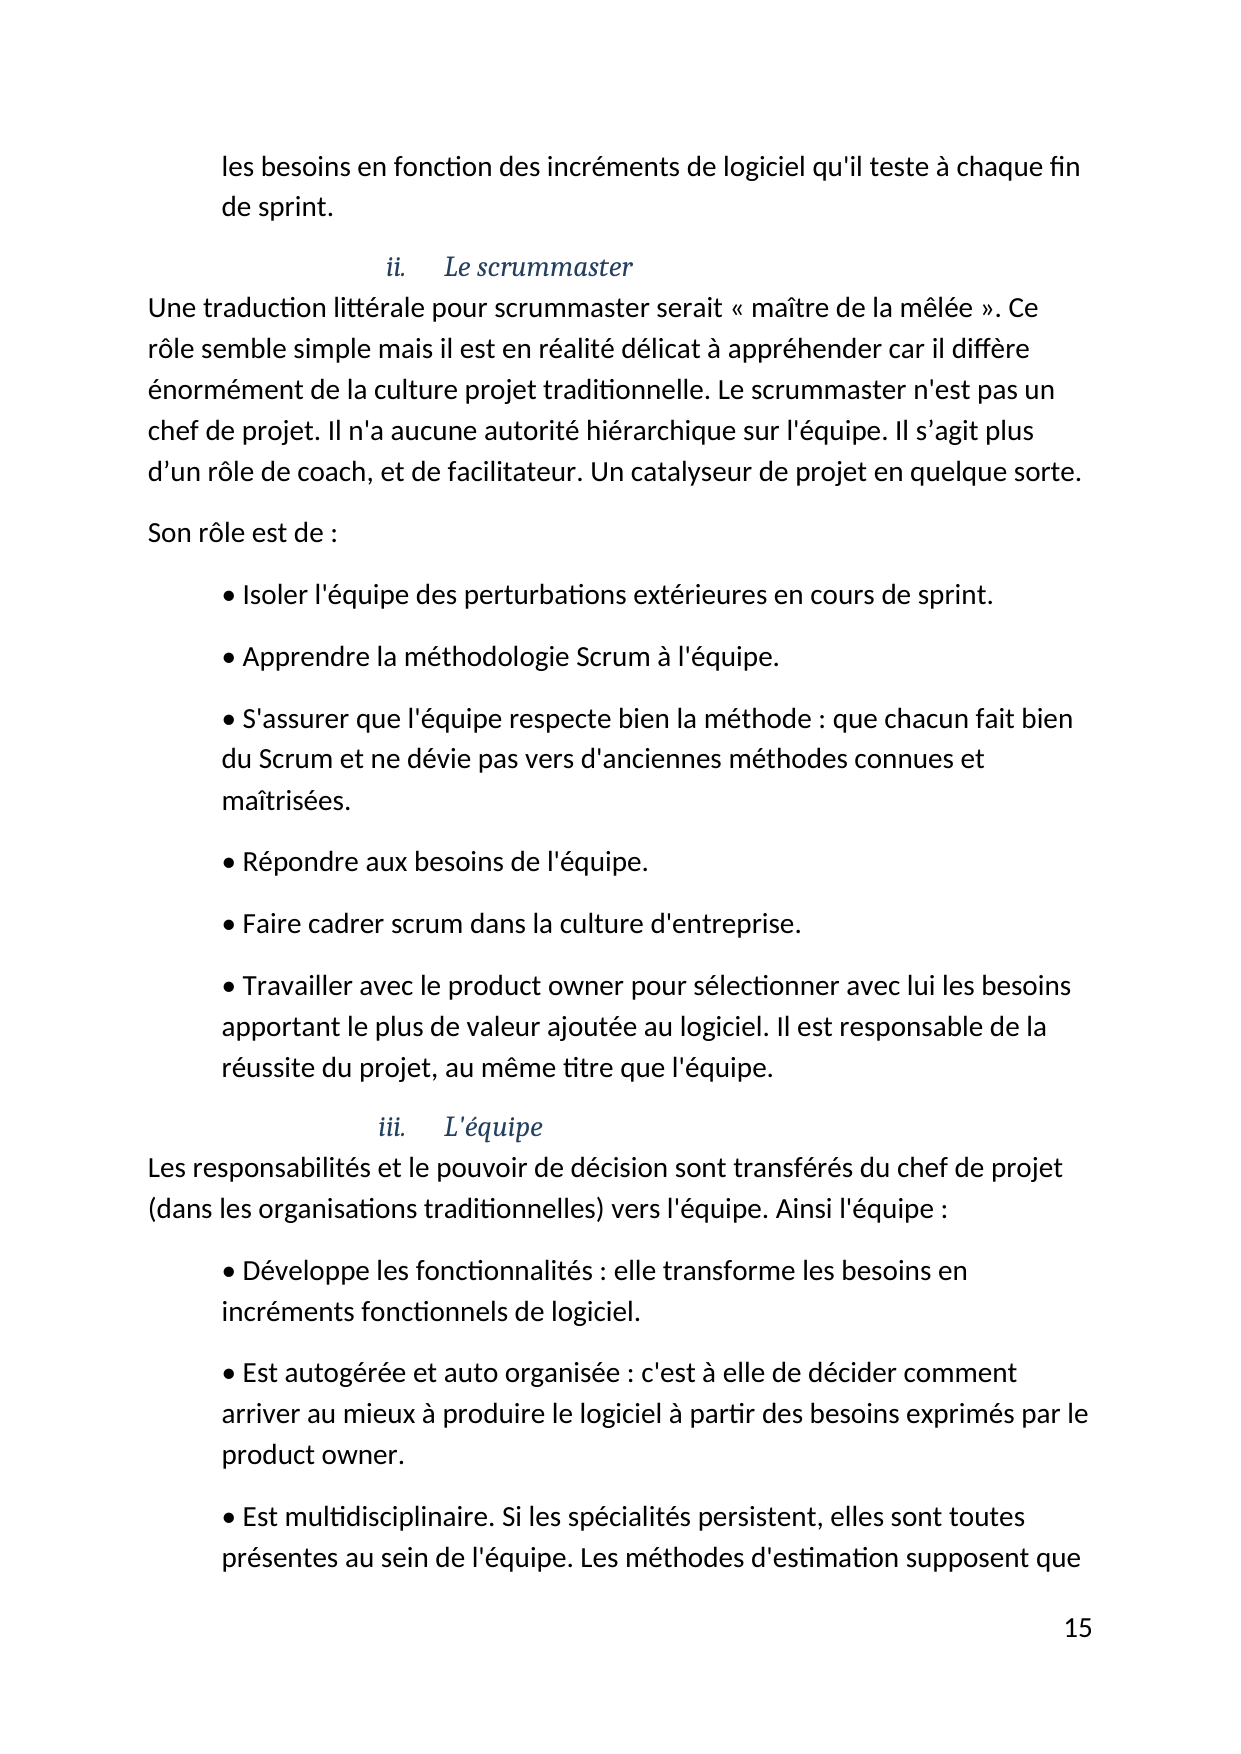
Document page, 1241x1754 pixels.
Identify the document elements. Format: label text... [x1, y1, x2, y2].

text • Répondre aux besoins de l'équipe. [221, 843, 1093, 879]
text • S'assurer que l'équipe respecte bien la méthode : que chacun fait bien du Scrum et ne dévie pas vers d'anciennes méthodes connues et maîtrisées. [221, 700, 1093, 817]
text • Faire cadrer scrum dans la culture d'entreprise. [221, 905, 1093, 941]
text • Développe les fonctionnalités : elle transforme les besoins en incréments fonctionnels de logiciel. [221, 1252, 1093, 1328]
text Son rôle est de : [148, 514, 1093, 550]
subtitle Le scrummaster [406, 250, 1093, 284]
text Une traduction littérale pour scrummaster serait « maître de la mêlée ». Ce rôle semble simple mais il est en réalité délicat à appréhender car il diffère énormément de la culture projet traditionnelle. Le scrummaster n'est pas un chef de projet. Il n'a aucune autorité hiérarchique sur l'équipe. Il s’agit plus d’un rôle de coach, et de facilitateur. Un catalyseur de projet en quelque sorte. [148, 289, 1093, 488]
text Les responsabilités et le pouvoir de décision sont transférés du chef de projet (dans les organisations traditionnelles) vers l'équipe. Ainsi l'équipe : [148, 1149, 1093, 1226]
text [221, 148, 1093, 224]
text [221, 1498, 1093, 1575]
text • Travailler avec le product owner pour sélectionner avec lui les besoins apportant le plus de valeur ajoutée au logiciel. Il est responsable de la réussite du projet, au même titre que l'équipe. [221, 967, 1093, 1084]
subtitle L'équipe [406, 1111, 1093, 1144]
text • Apprendre la méthodologie Scrum à l'équipe. [221, 638, 1093, 673]
text • Est autogérée et auto organisée : c'est à elle de décider comment arriver au mieux à produire le logiciel à partir des besoins exprimés par le product owner. [221, 1354, 1093, 1472]
text • Isoler l'équipe des perturbations extérieures en cours de sprint. [221, 576, 1093, 612]
